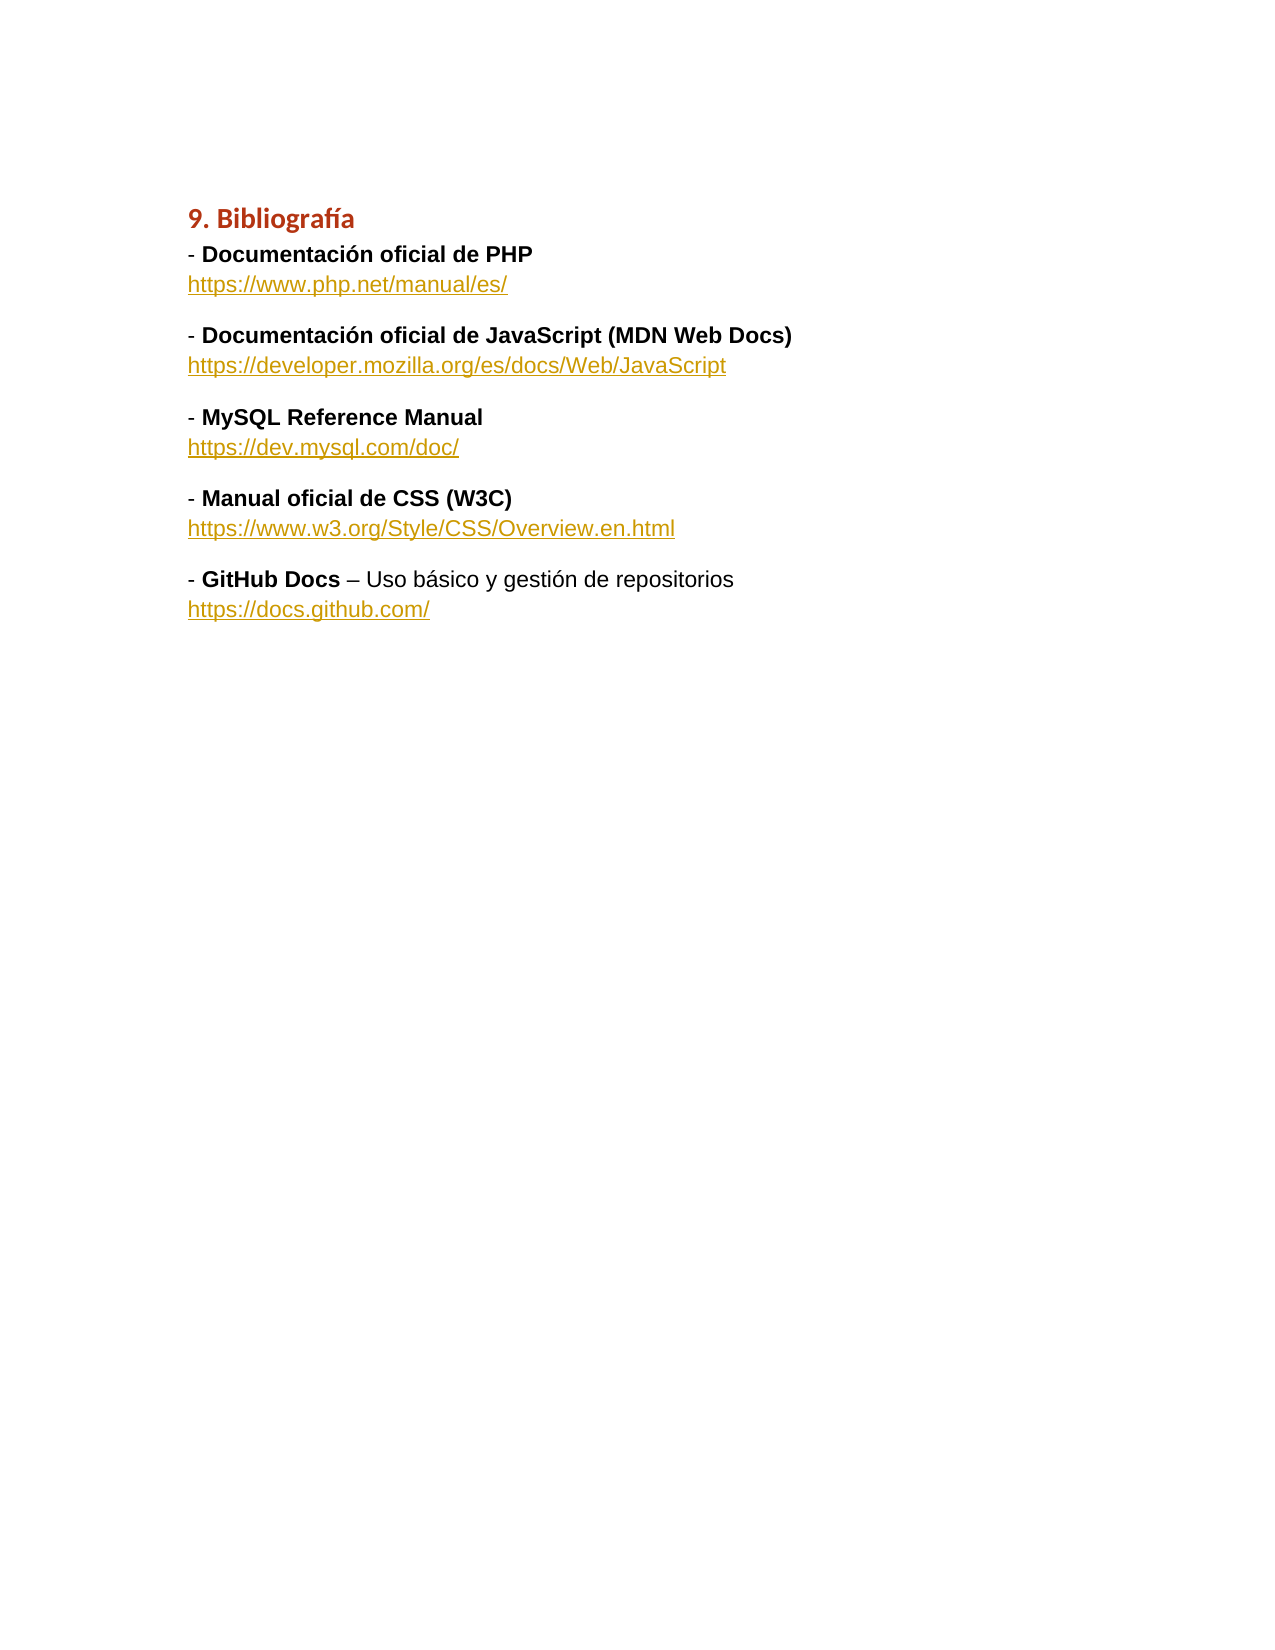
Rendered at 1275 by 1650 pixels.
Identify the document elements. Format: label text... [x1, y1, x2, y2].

text - Documentación oficial de PHP https://www.php.net/manual/es/ [187, 241, 1087, 297]
text - Documentación oficial de JavaScript (MDN Web Docs) https://developer.mozilla.org/es/docs/Web/JavaScript [187, 322, 1087, 379]
text - Manual oficial de CSS (W3C) https://www.w3.org/Style/CSS/Overview.en.html [187, 485, 1087, 541]
text - GitHub Docs – Uso básico y gestión de repositorios https://docs.github.com/ [187, 566, 1087, 622]
text - MySQL Reference Manual https://dev.mysql.com/doc/ [187, 403, 1087, 460]
subtitle 9. Bibliografía [187, 200, 1087, 236]
